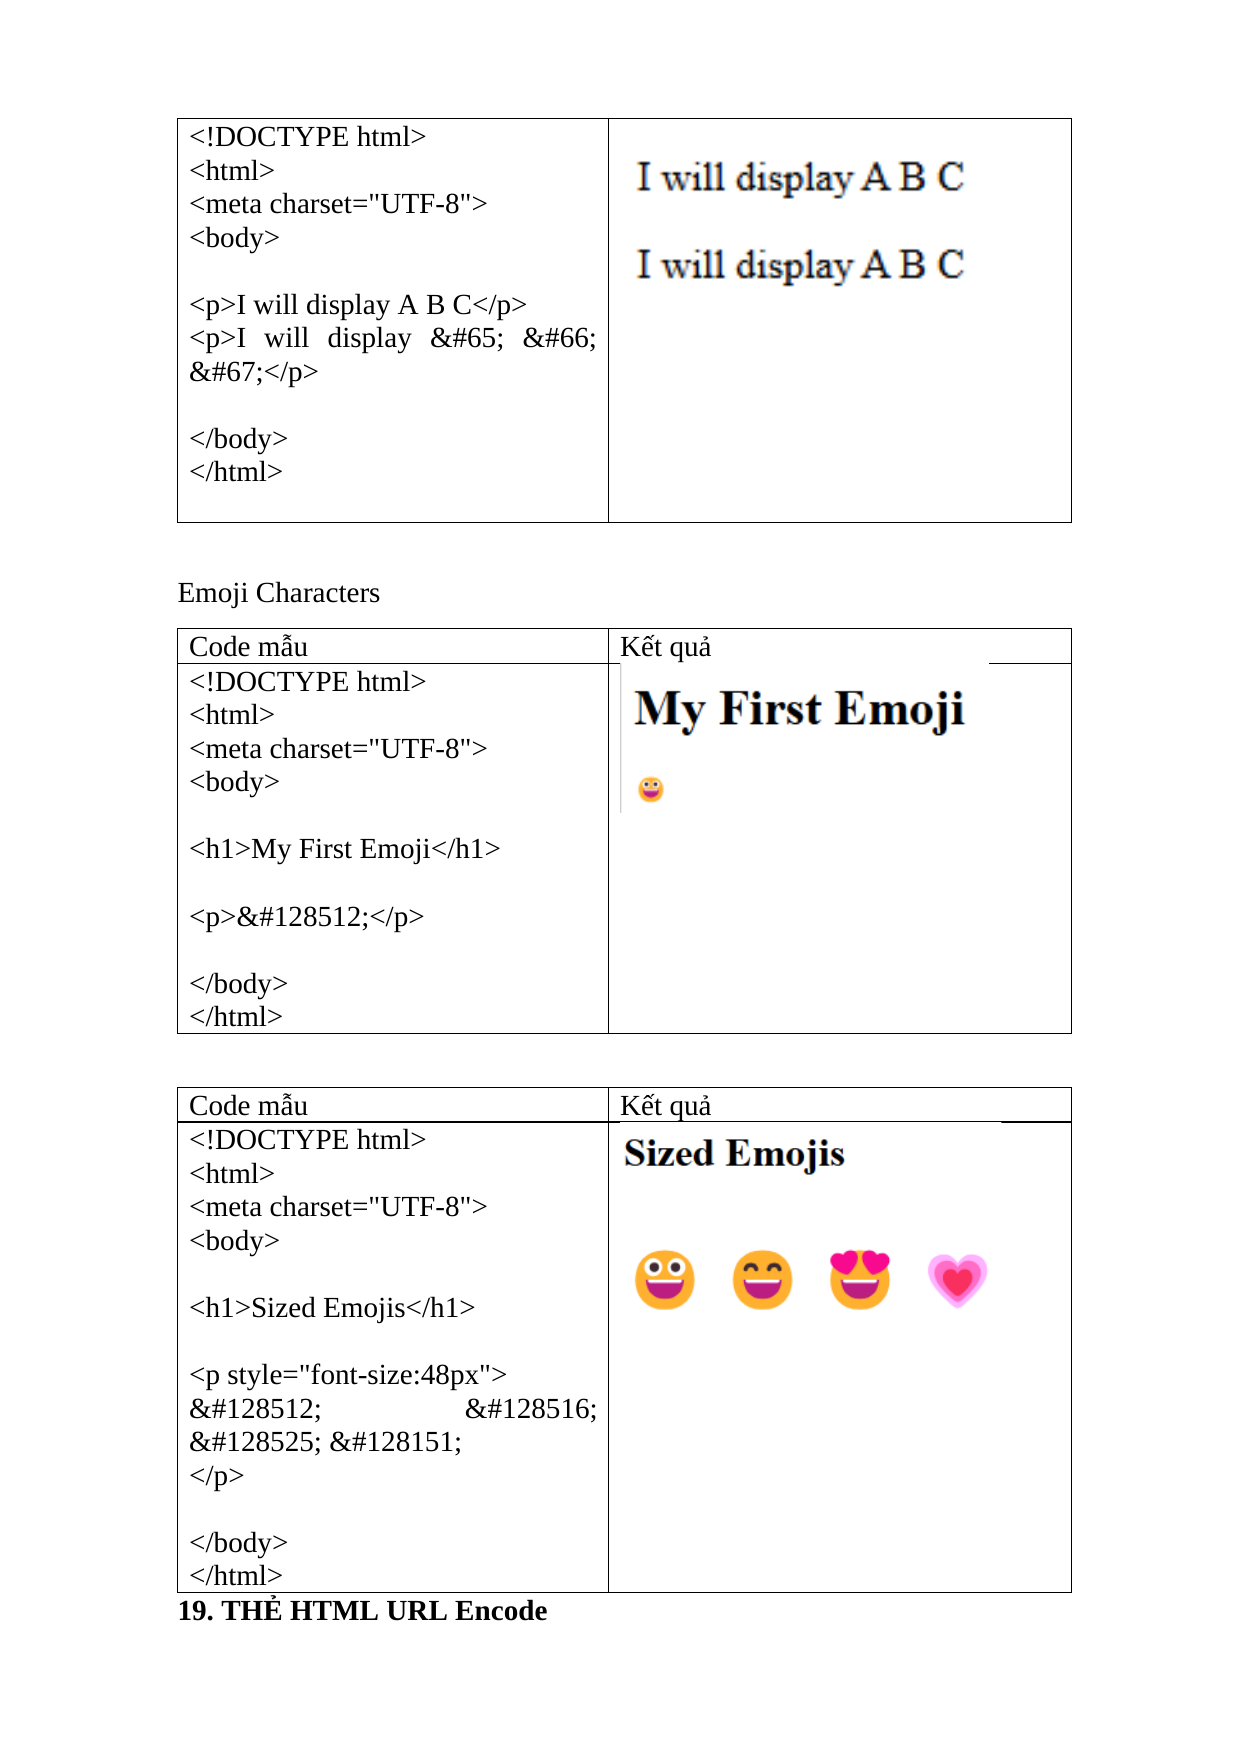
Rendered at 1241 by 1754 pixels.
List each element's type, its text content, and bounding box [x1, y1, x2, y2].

table_cell [609, 1123, 1071, 1592]
table_header Code mẫu [178, 629, 608, 663]
picture [620, 119, 997, 302]
table_header Kết quả [609, 1088, 1071, 1121]
table_cell <!DOCTYPE html> <html> <meta charset="UTF-8"> <body> <h1>Sized Emojis</h1> <p style="font-size:48px"> &#128512; &#128516; &#128525; &#128151; </p> </body> </html> [178, 1123, 608, 1592]
table_cell <!DOCTYPE html> <html> <meta charset="UTF-8"> <body> <p>I will display A B C</p> <p>I will display &#65; &#66; &#67;</p> </body> </html> [178, 119, 608, 522]
table_header Kết quả [609, 629, 1071, 663]
picture [620, 1122, 1002, 1330]
table_header Code mẫu [178, 1088, 608, 1121]
text Emoji Characters [177, 576, 1152, 609]
table_cell [609, 119, 1071, 522]
table_cell <!DOCTYPE html> <html> <meta charset="UTF-8"> <body> <h1>My First Emoji</h1> <p>&#128512;</p> </body> </html> [178, 664, 608, 1033]
text 19. THẺ HTML URL Encode [177, 1593, 1152, 1627]
table_cell [609, 664, 1071, 1033]
picture [620, 663, 989, 813]
